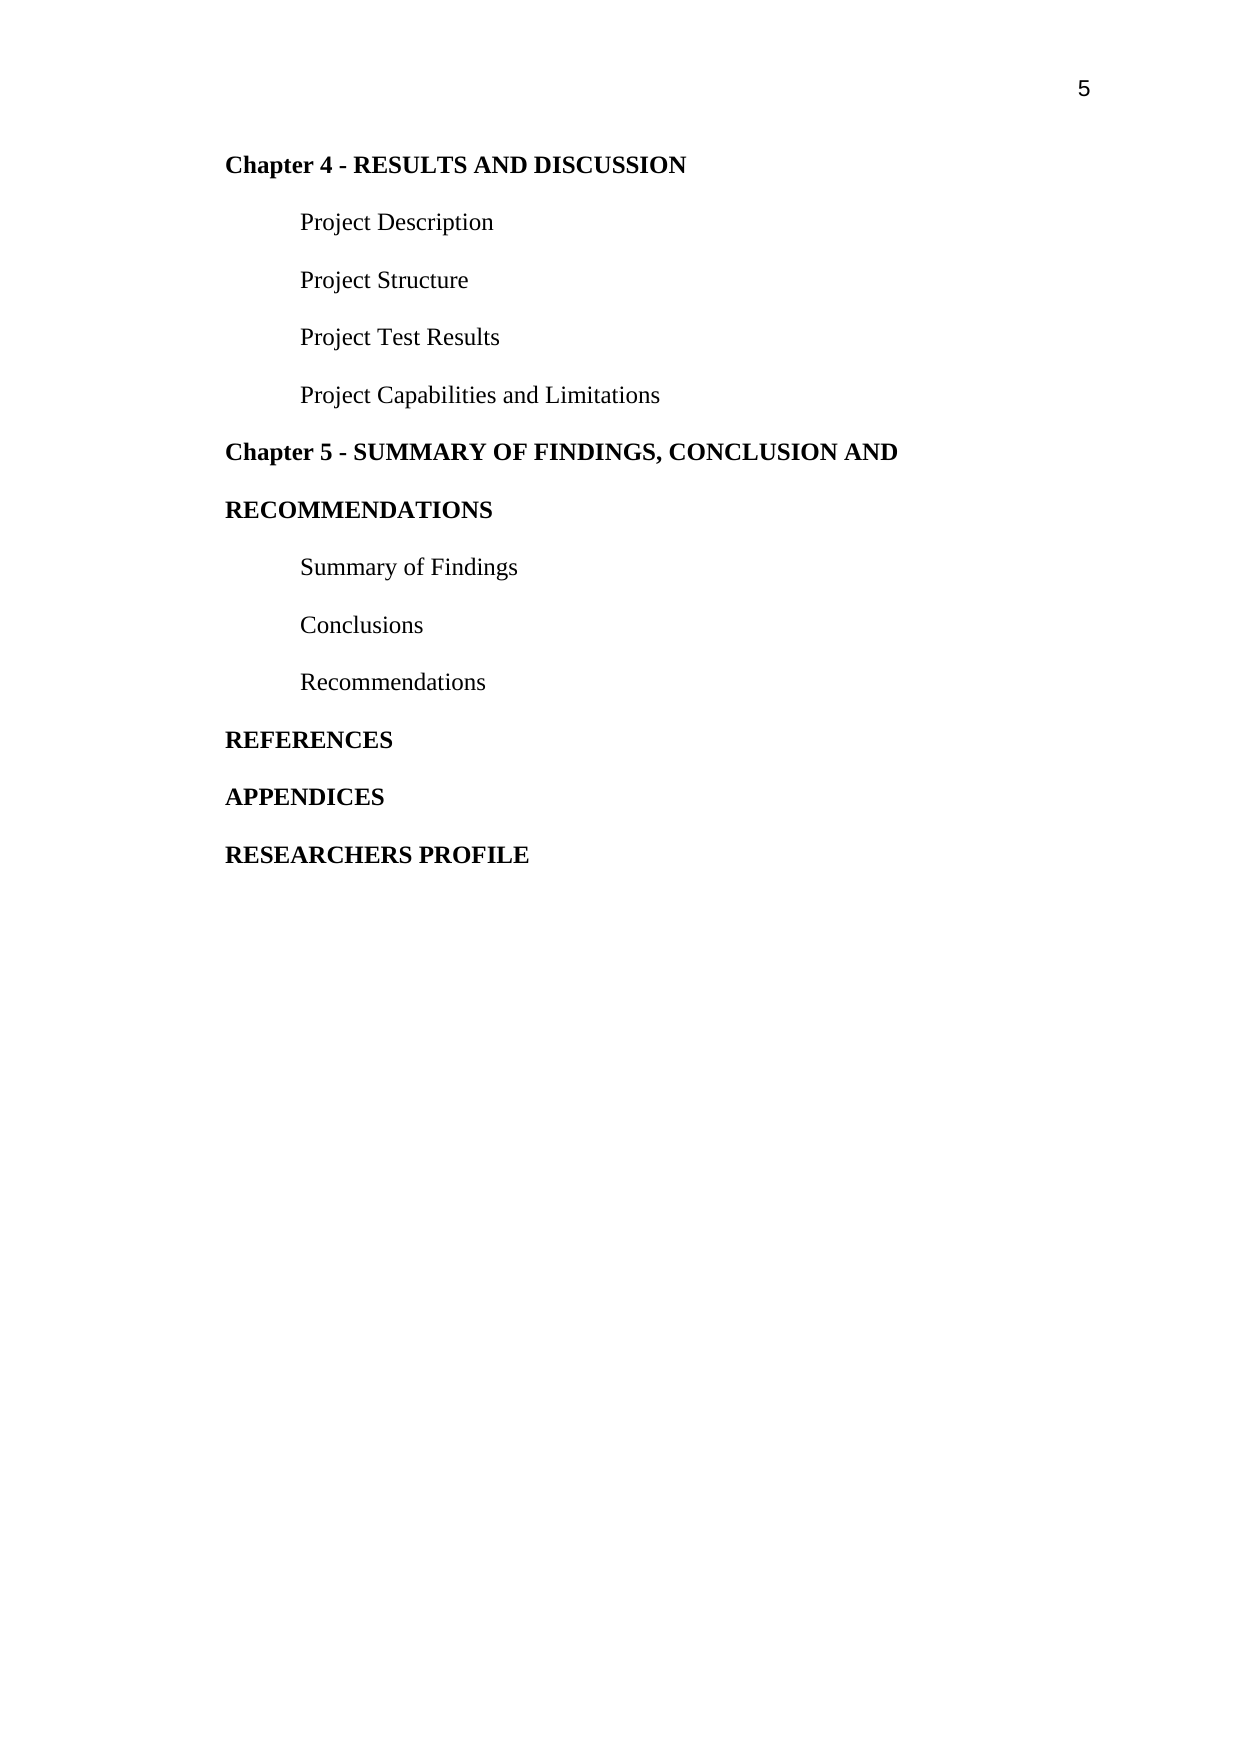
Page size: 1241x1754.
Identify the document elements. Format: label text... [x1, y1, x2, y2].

text Chapter 5 - SUMMARY OF FINDINGS, CONCLUSION AND RECOMMENDATIONS [225, 437, 1090, 524]
text Project Capabilities and Limitations [225, 380, 1090, 409]
text Conclusions [225, 610, 1090, 639]
text Project Description [225, 207, 1090, 236]
text Project Test Results [225, 322, 1090, 351]
text Chapter 4 - RESULTS AND DISCUSSION [225, 150, 1090, 179]
text RESEARCHERS PROFILE [225, 840, 1090, 869]
text Summary of Findings [225, 552, 1090, 581]
text Project Structure [225, 265, 1090, 294]
text APPENDICES [225, 782, 1090, 811]
text REFERENCES [225, 725, 1090, 754]
text Recommendations [225, 667, 1090, 696]
